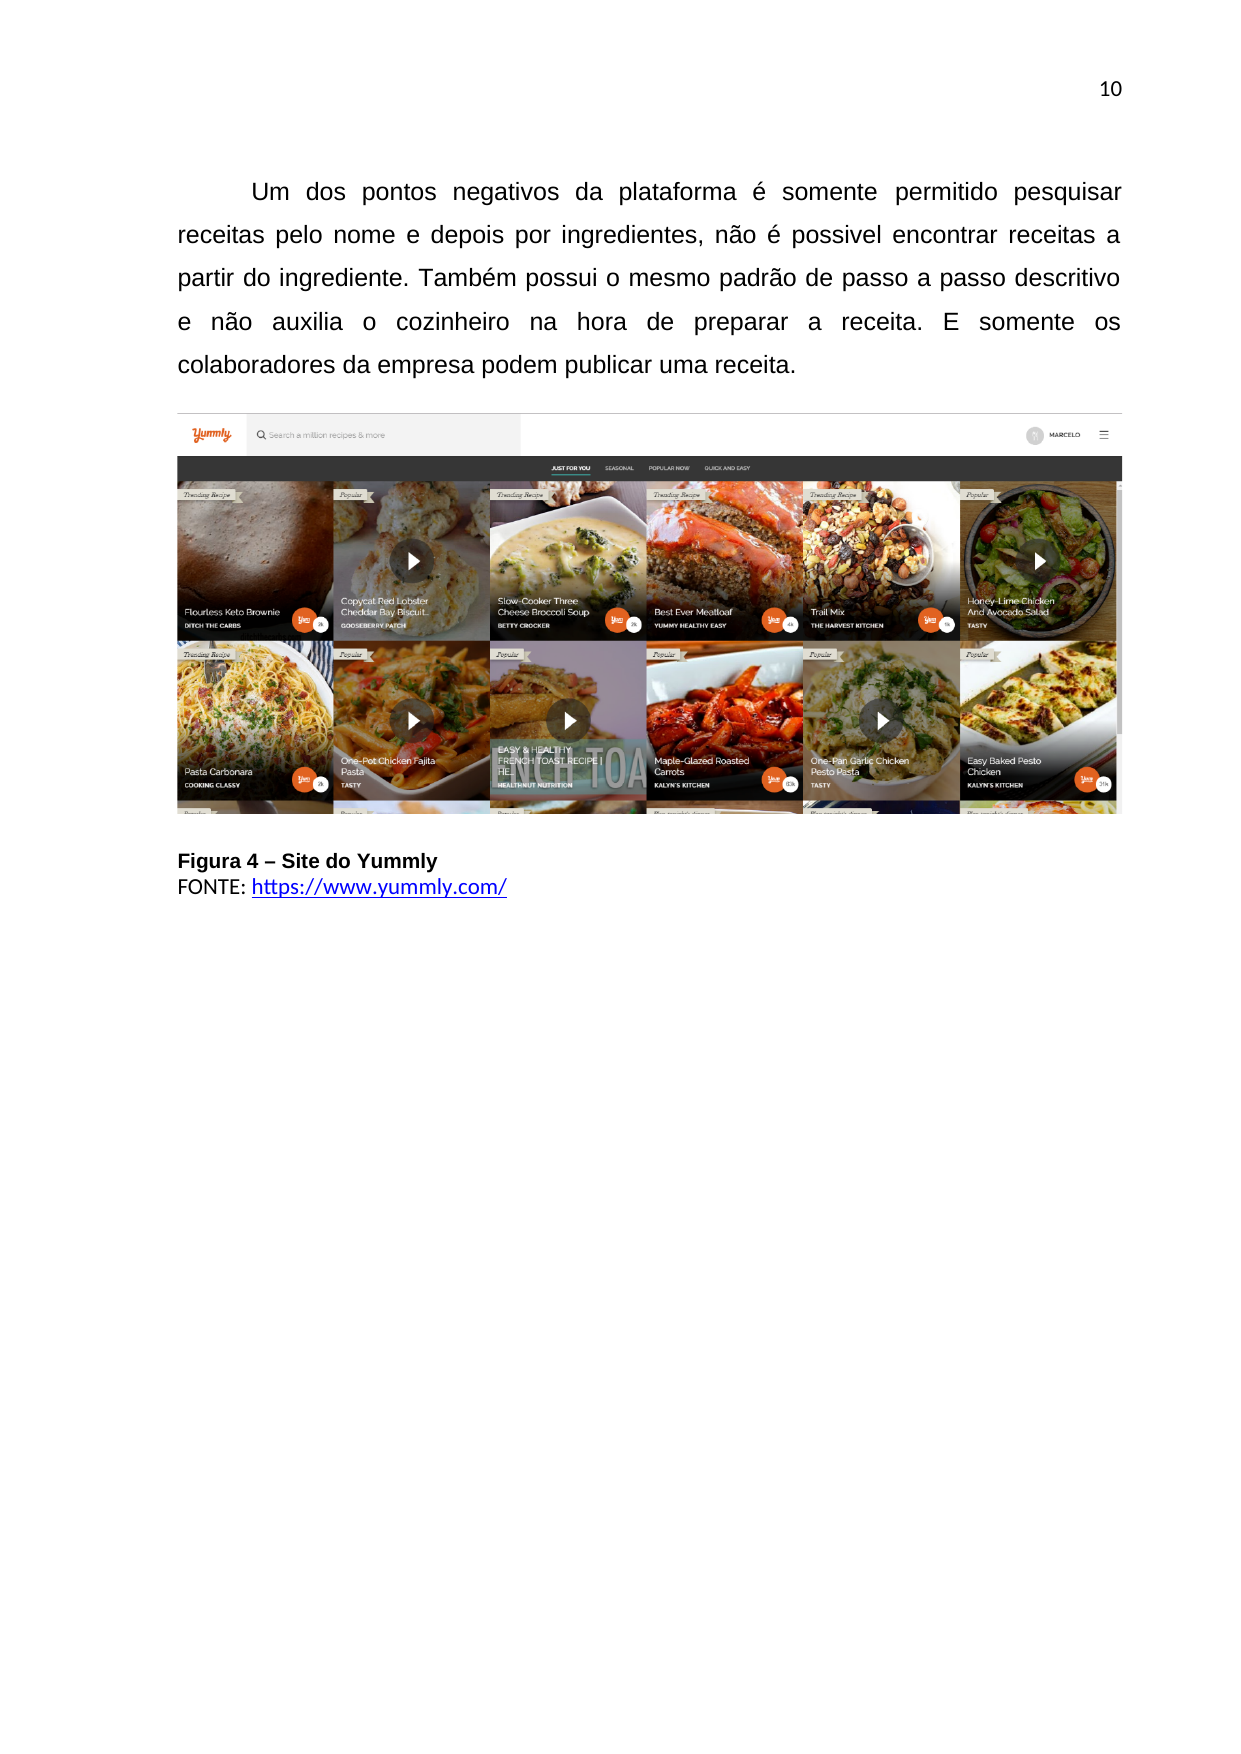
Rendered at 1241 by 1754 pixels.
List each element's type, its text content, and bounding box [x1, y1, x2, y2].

text Um dos pontos negativos da plataforma é somente permitido pesquisar receitas pelo nome e depois por ingredientes, não é possivel encontrar receitas a partir do ingrediente. Também possui o mesmo padrão de passo a passo descritivo e não auxilia o cozinheiro na hora de preparar a receita. E somente os colaboradores da empresa podem publicar uma receita. [177, 177, 1122, 378]
text FONTE: https://www.yummly.com/ [177, 872, 1122, 901]
picture [177, 413, 1123, 814]
